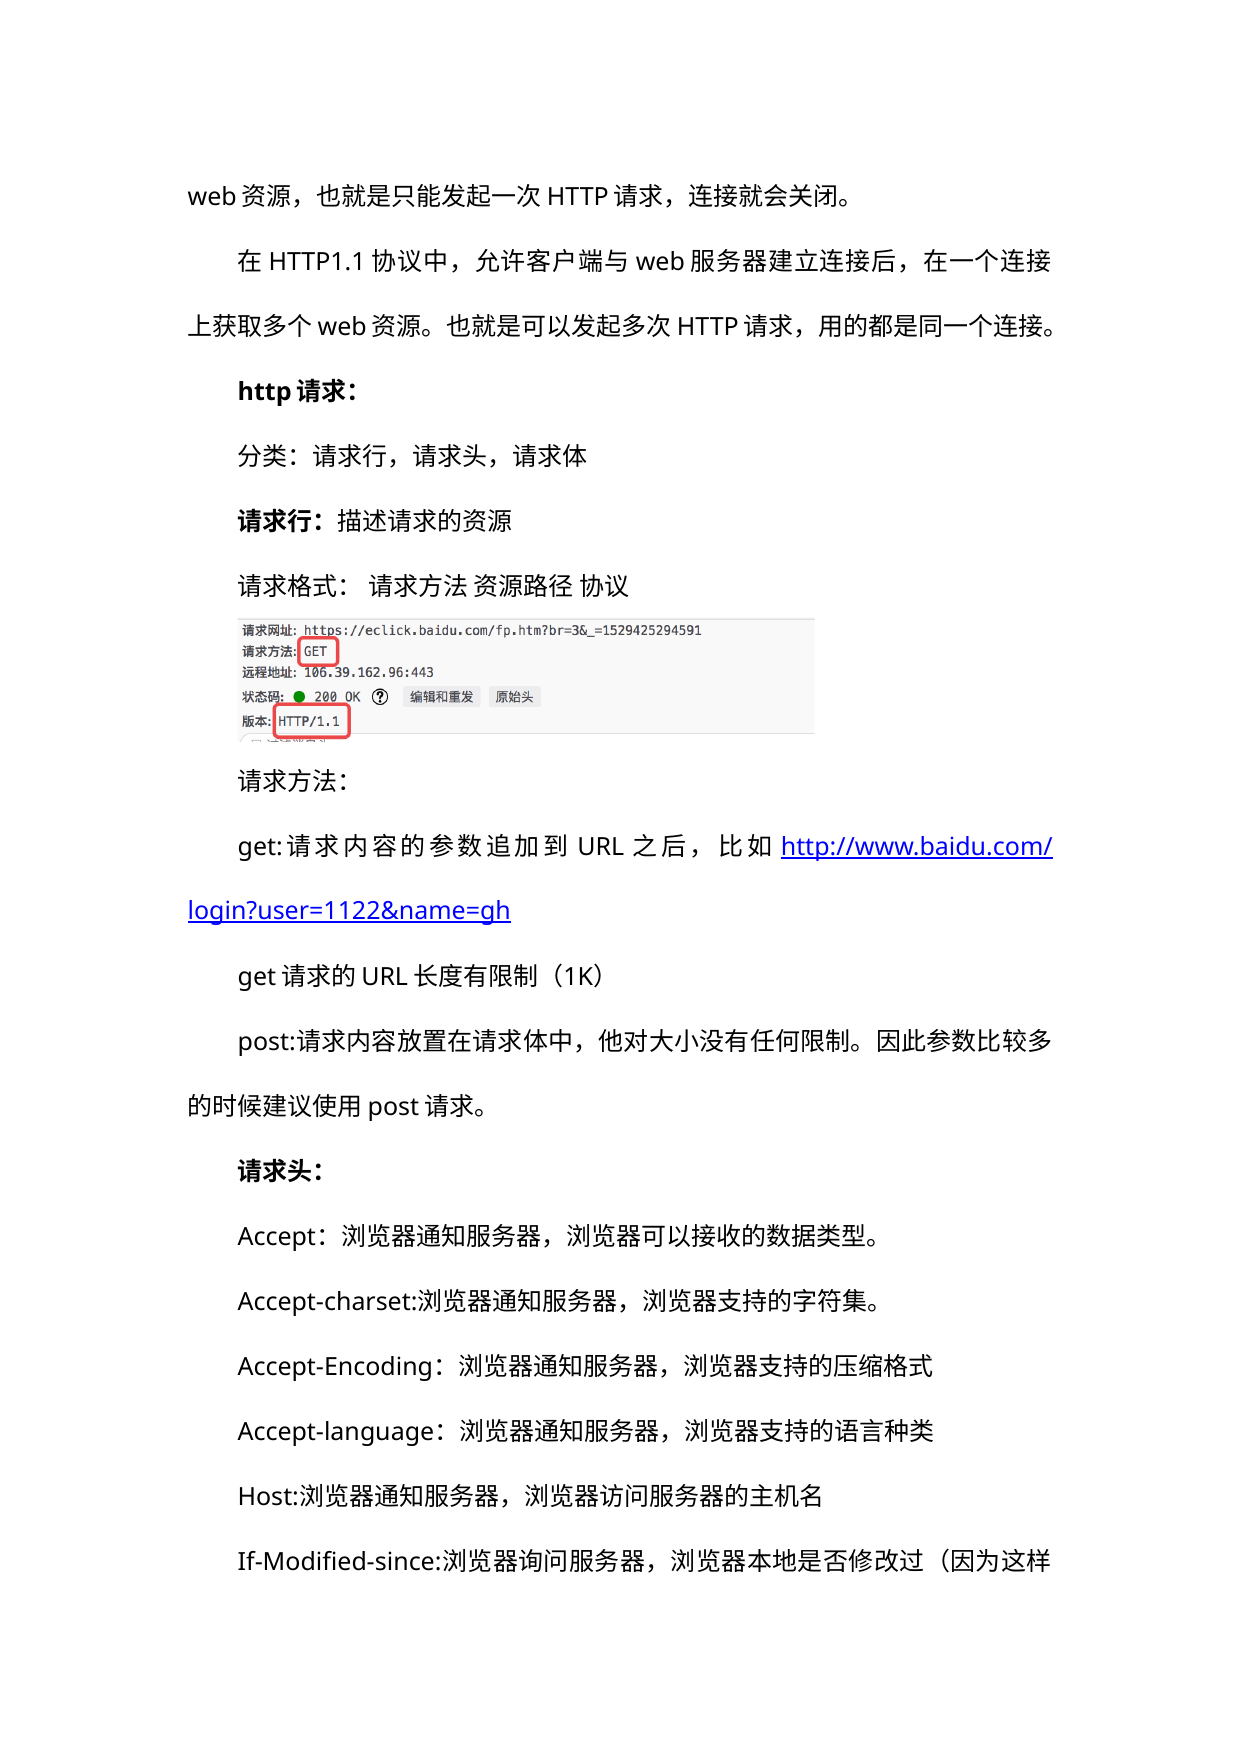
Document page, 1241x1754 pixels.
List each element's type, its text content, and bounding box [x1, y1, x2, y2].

text 请求格式： 请求方法 资源路径 协议 [187, 552, 1053, 617]
text 在HTTP1.1协议中，允许客户端与web服务器建立连接后，在一个连接上获取多个web资源。也就是可以发起多次HTTP请求，用的都是同一个连接。 [187, 227, 1053, 357]
picture [237, 617, 815, 742]
text 请求方法： [187, 747, 1053, 812]
text Accept-charset:浏览器通知服务器，浏览器支持的字符集。 [187, 1267, 1053, 1332]
text Accept-language：浏览器通知服务器，浏览器支持的语言种类 [187, 1397, 1053, 1462]
text get请求的URL长度有限制（1K） [187, 942, 1053, 1007]
text http请求： [187, 357, 1053, 422]
text Host:浏览器通知服务器，浏览器访问服务器的主机名 [187, 1462, 1053, 1527]
text Accept：浏览器通知服务器，浏览器可以接收的数据类型。 [187, 1202, 1053, 1267]
text post:请求内容放置在请求体中，他对大小没有任何限制。因此参数比较多的时候建议使用post请求。 [187, 1007, 1053, 1137]
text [187, 162, 1053, 227]
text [187, 1527, 1053, 1592]
text 请求行：描述请求的资源 [187, 487, 1053, 552]
text 请求头： [187, 1137, 1053, 1202]
text 分类：请求行，请求头，请求体 [187, 422, 1053, 487]
text Accept-Encoding：浏览器通知服务器，浏览器支持的压缩格式 [187, 1332, 1053, 1397]
text get:请求内容的参数追加到URL之后，比如http://www.baidu.com/login?user=1122&name=gh [187, 812, 1053, 942]
